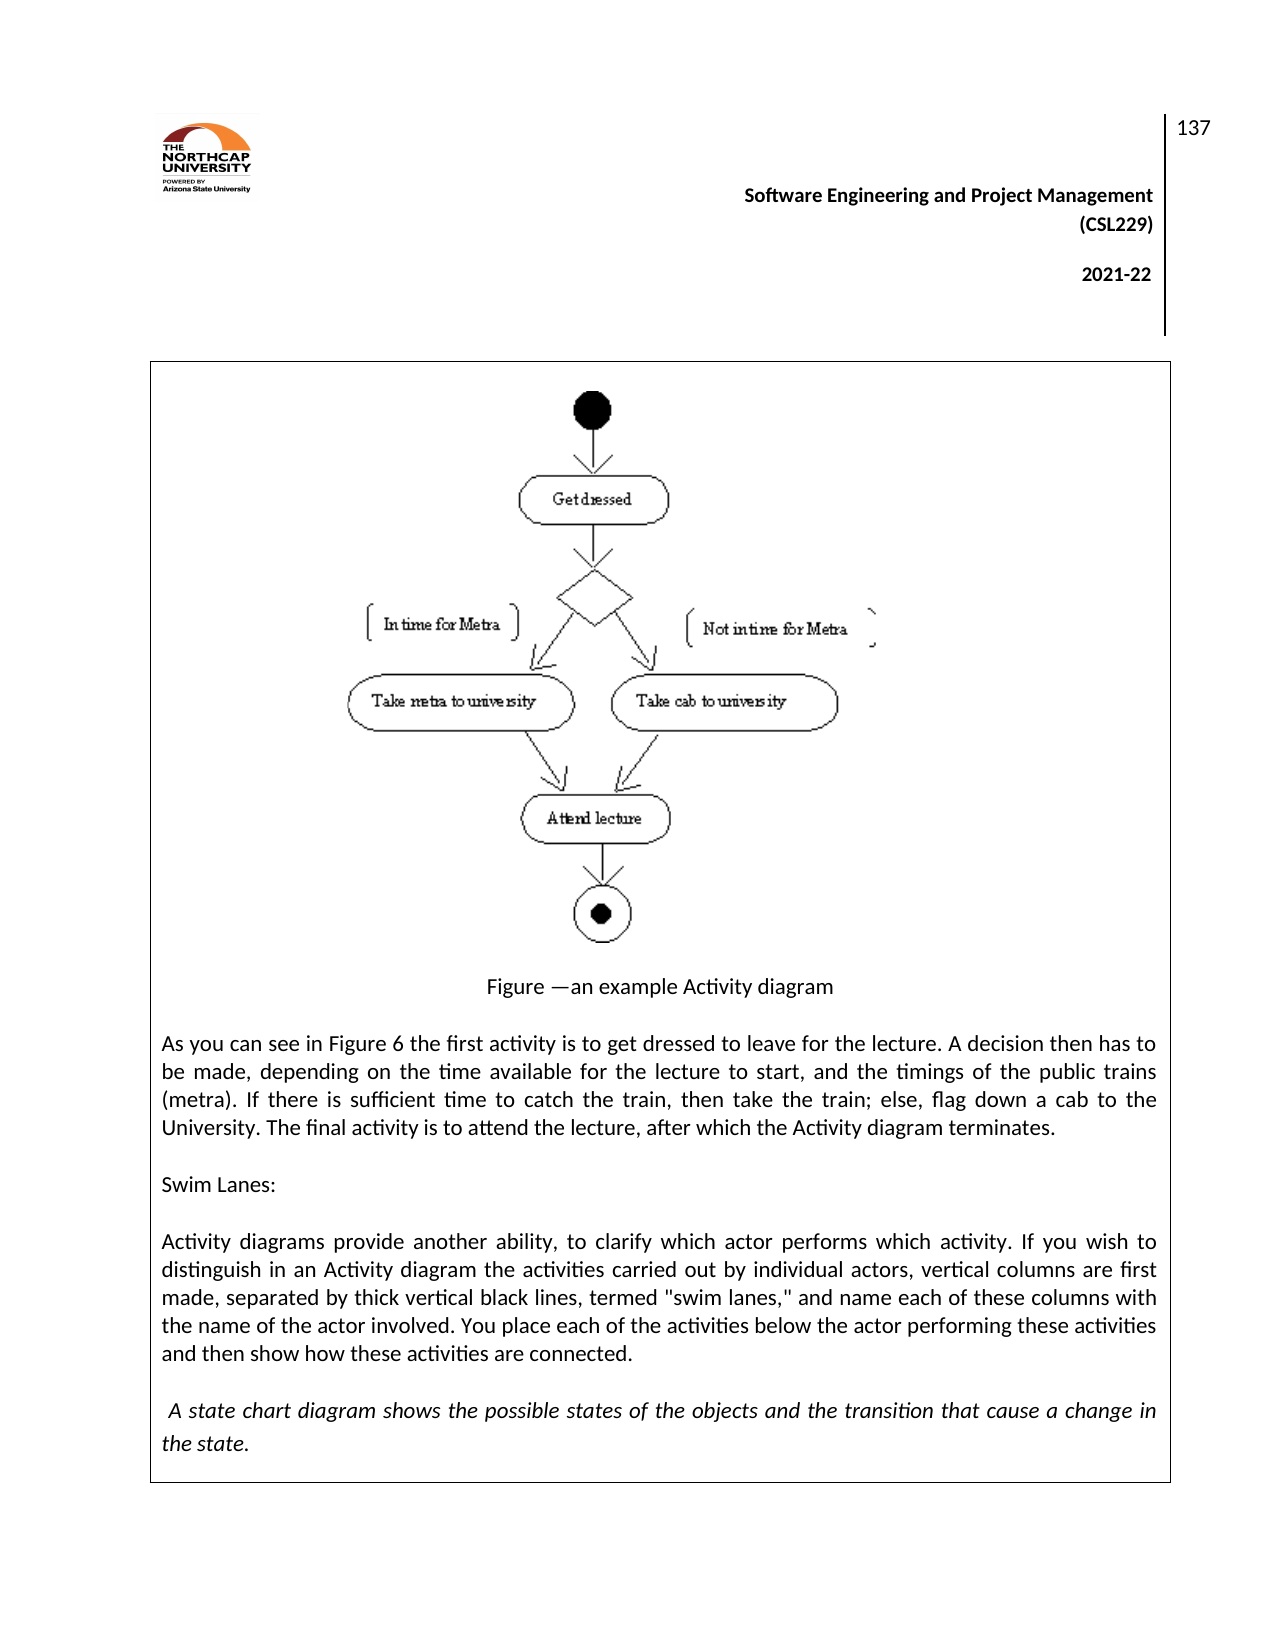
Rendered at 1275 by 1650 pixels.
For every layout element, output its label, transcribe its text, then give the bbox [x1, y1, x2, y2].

picture [155, 113, 260, 202]
picture [347, 391, 973, 943]
